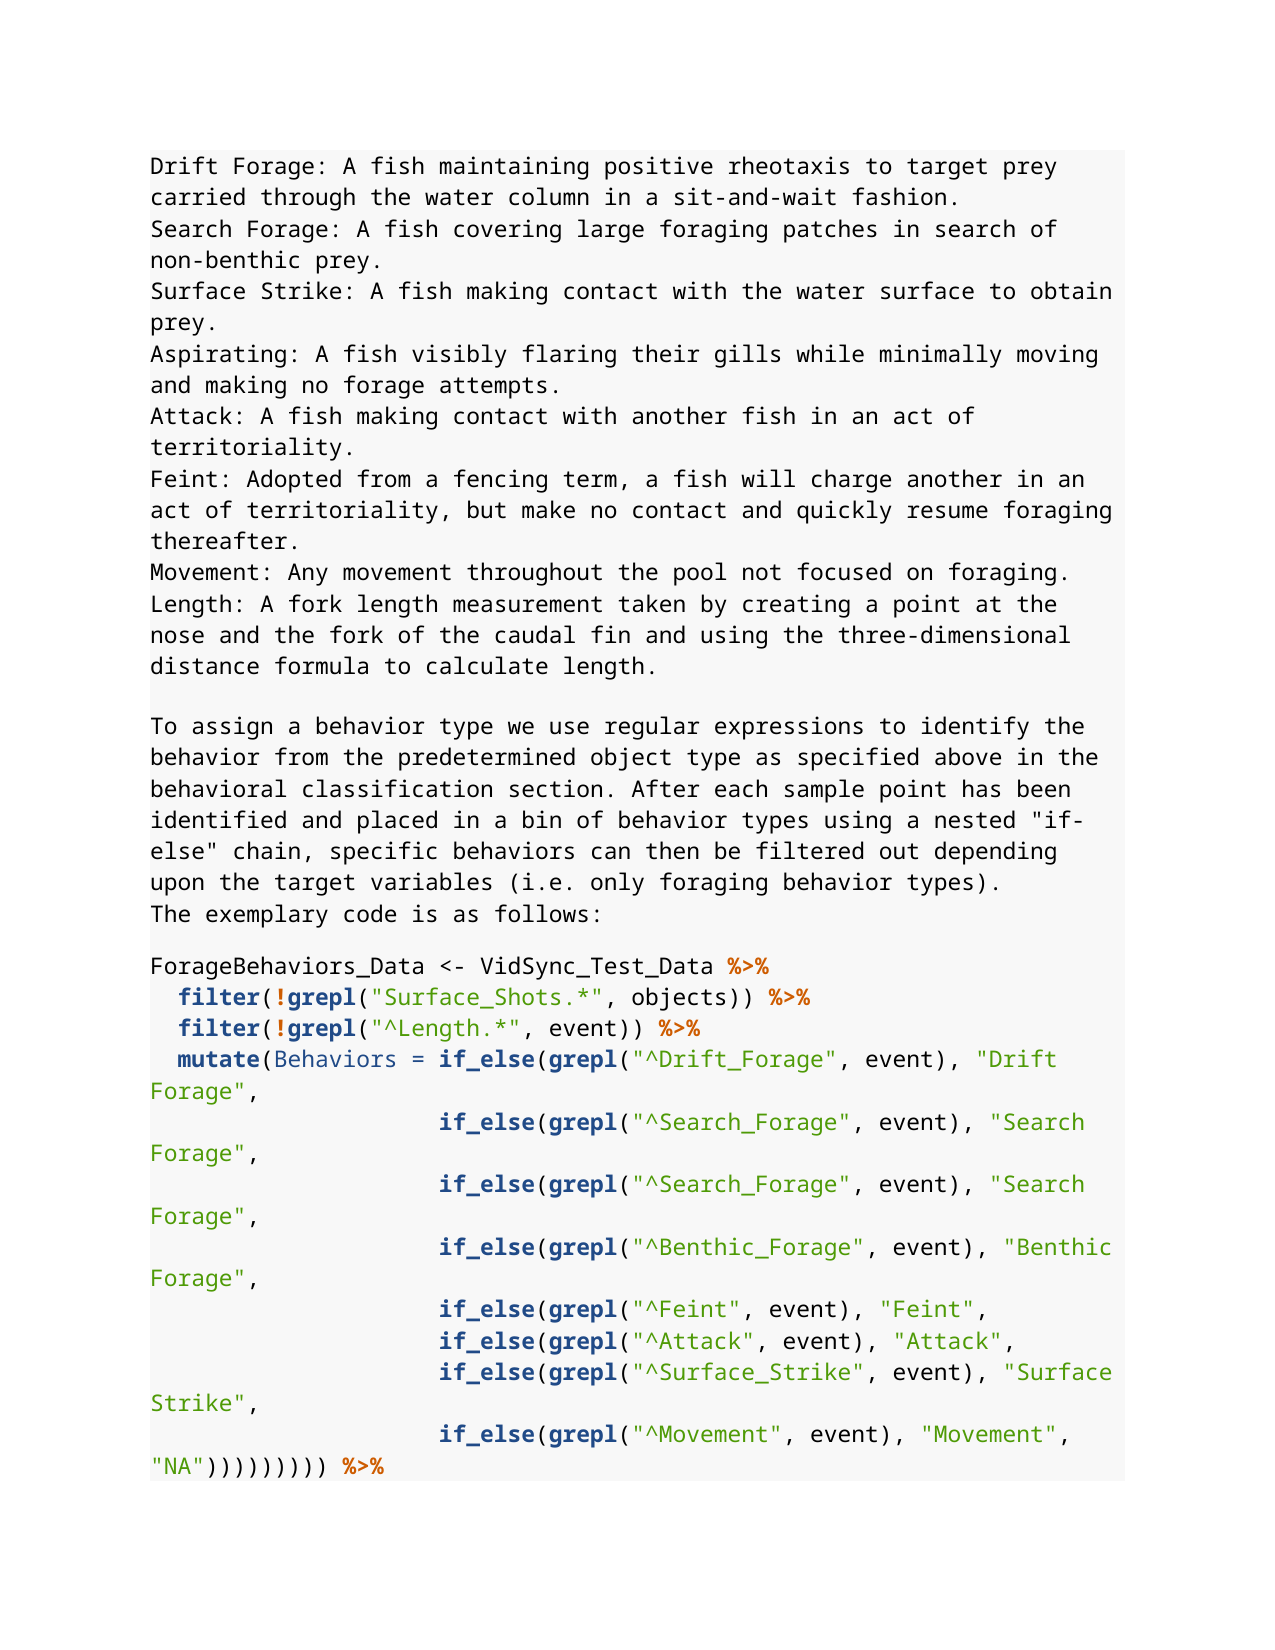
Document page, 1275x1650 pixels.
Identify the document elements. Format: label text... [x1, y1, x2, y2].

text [150, 150, 1125, 929]
